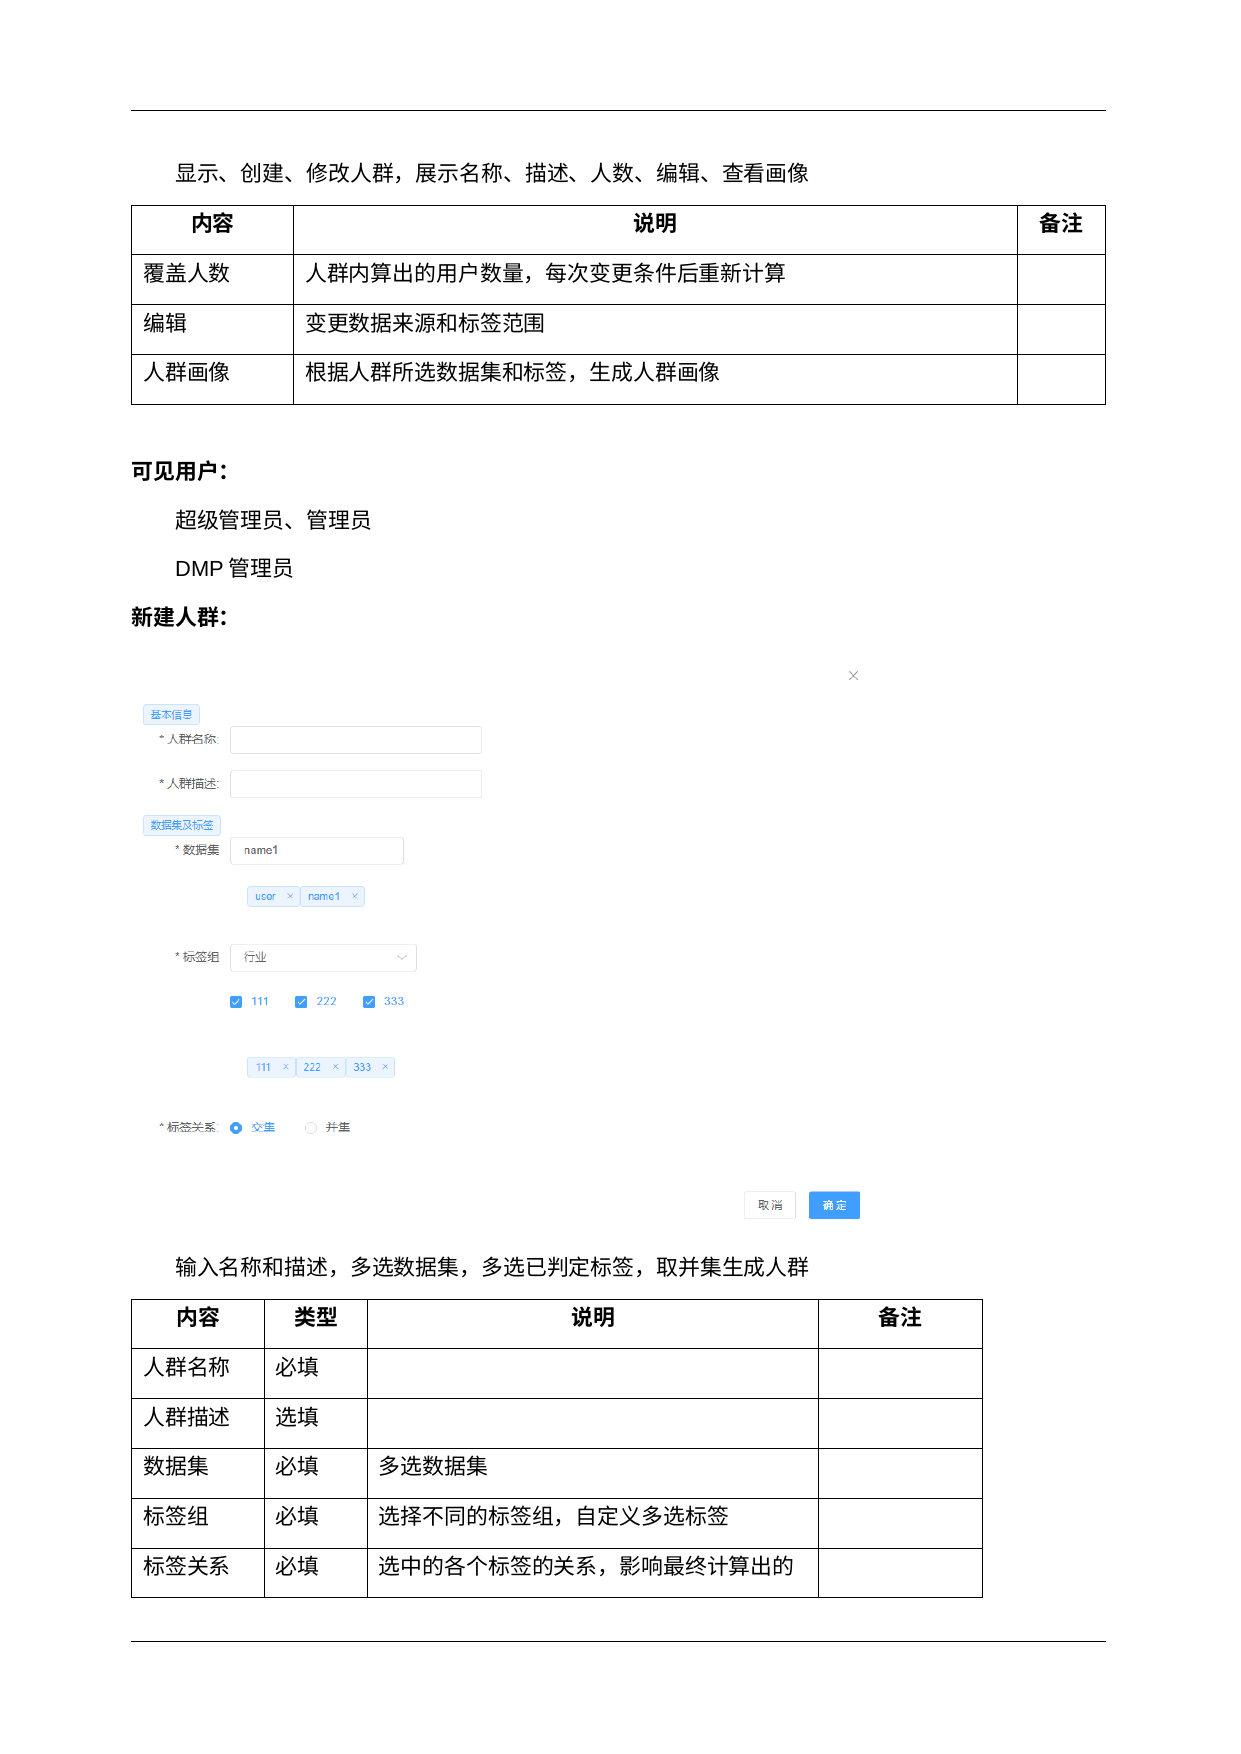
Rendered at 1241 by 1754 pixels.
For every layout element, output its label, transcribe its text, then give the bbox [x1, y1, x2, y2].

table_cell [368, 1549, 818, 1597]
picture [131, 657, 865, 1225]
table_cell 人群描述 [132, 1399, 264, 1448]
table_cell 变更数据来源和标签范围 [294, 305, 1017, 354]
text 可见用户： [131, 453, 1106, 486]
table_cell [819, 1399, 982, 1448]
table_cell 人群名称 [132, 1349, 264, 1398]
table_cell 必填 [265, 1549, 367, 1597]
table_header 说明 [294, 206, 1017, 254]
table_header 备注 [819, 1300, 982, 1348]
table_cell 数据集 [132, 1449, 264, 1498]
table_cell 选择不同的标签组，自定义多选标签 [368, 1499, 818, 1547]
table_header 类型 [265, 1300, 367, 1348]
table_cell [1018, 305, 1105, 354]
table_cell 标签关系 [132, 1549, 264, 1597]
text 显示、创建、修改人群，展示名称、描述、人数、编辑、查看画像 [131, 156, 1106, 188]
table_header 内容 [132, 1300, 264, 1348]
text 输入名称和描述，多选数据集，多选已判定标签，取并集生成人群 [131, 1250, 1106, 1282]
text 超级管理员、管理员 [131, 502, 1106, 535]
text DMP管理员 [131, 551, 1106, 583]
table_header 说明 [368, 1300, 818, 1348]
table_cell 选填 [265, 1399, 367, 1448]
table_cell [368, 1349, 818, 1398]
text 新建人群： [131, 600, 1106, 632]
table_cell 人群画像 [132, 355, 293, 404]
table_cell 根据人群所选数据集和标签，生成人群画像 [294, 355, 1017, 404]
table_cell 编辑 [132, 305, 293, 354]
table_cell 必填 [265, 1499, 367, 1547]
table_cell [1018, 255, 1105, 304]
table_cell [819, 1349, 982, 1398]
table_cell [819, 1449, 982, 1498]
table_cell 多选数据集 [368, 1449, 818, 1498]
table_cell [819, 1549, 982, 1597]
table_cell 必填 [265, 1449, 367, 1498]
table_header 内容 [132, 206, 293, 254]
table_cell 必填 [265, 1349, 367, 1398]
table_header 备注 [1018, 206, 1105, 254]
table_cell [819, 1499, 982, 1547]
table_cell 覆盖人数 [132, 255, 293, 304]
table_cell [368, 1399, 818, 1448]
table_cell 标签组 [132, 1499, 264, 1547]
table_cell [1018, 355, 1105, 404]
table_cell 人群内算出的用户数量，每次变更条件后重新计算 [294, 255, 1017, 304]
